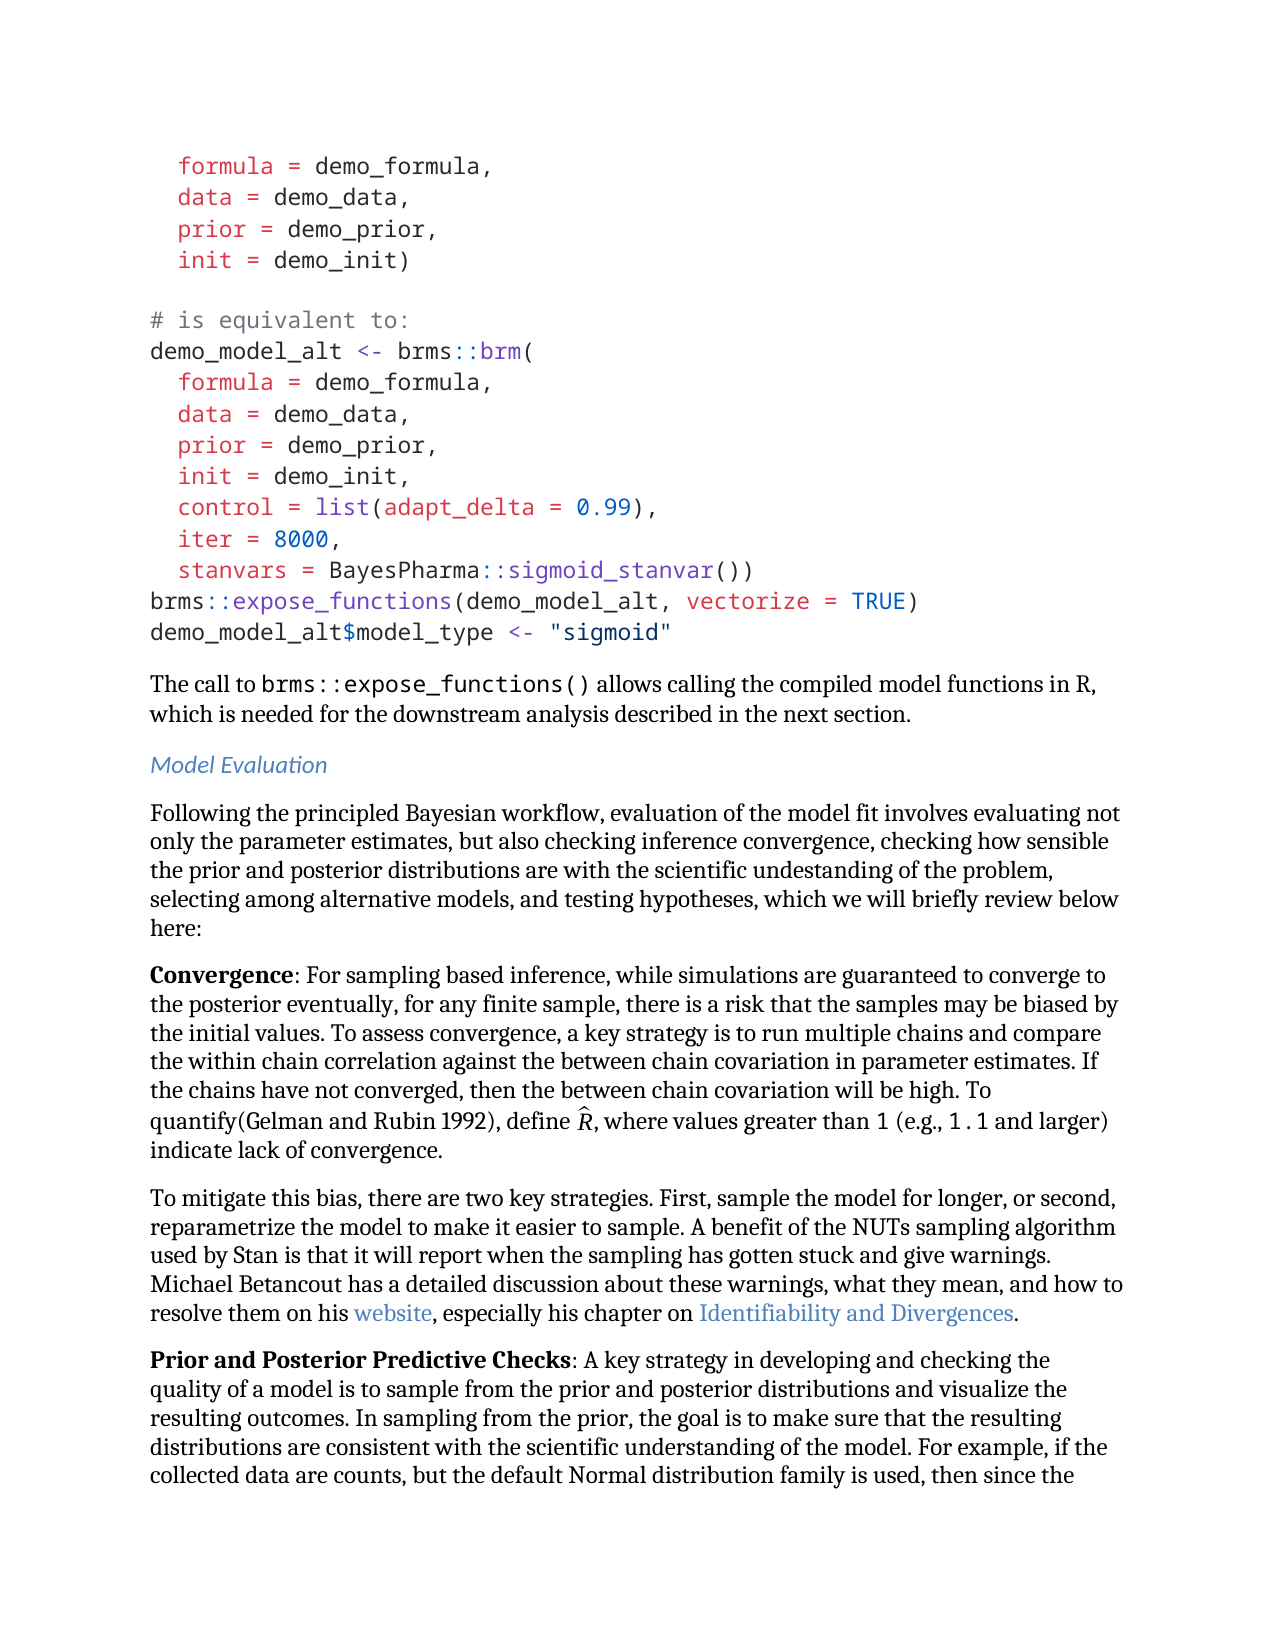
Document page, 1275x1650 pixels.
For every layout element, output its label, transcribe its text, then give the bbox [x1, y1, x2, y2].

text To mitigate this bias, there are two key strategies. First, sample the model for longer, or second, reparametrize the model to make it easier to sample. A benefit of the NUTs sampling algorithm used by Stan is that it will report when the sampling has gotten stuck and give warnings. Michael Betancout has a detailed discussion about these warnings, what they mean, and how to resolve them on his website, especially his chapter on Identifiability and Divergences. [150, 1184, 1125, 1327]
text Convergence: For sampling based inference, while simulations are guaranteed to converge to the posterior eventually, for any finite sample, there is a risk that the samples may be biased by the initial values. To assess convergence, a key strategy is to run multiple chains and compare the within chain correlation against the between chain covariation in parameter estimates. If the chains have not converged, then the between chain covariation will be high. To quantify(Gelman and Rubin 1992), define , where values greater than 1 (e.g., 1.1 and larger) indicate lack of convergence. [150, 961, 1125, 1165]
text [150, 150, 1125, 647]
text The call to brms::expose_functions() allows calling the compiled model functions in R, which is needed for the downstream analysis described in the next section. [150, 668, 1125, 728]
text Following the principled Bayesian workflow, evaluation of the model fit involves evaluating not only the parameter estimates, but also checking inference convergence, checking how sensible the prior and posterior distributions are with the scientific undestanding of the problem, selecting among alternative models, and testing hypotheses, which we will briefly review below here: [150, 798, 1125, 942]
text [150, 1346, 1125, 1490]
subtitle Model Evaluation [150, 749, 1125, 780]
